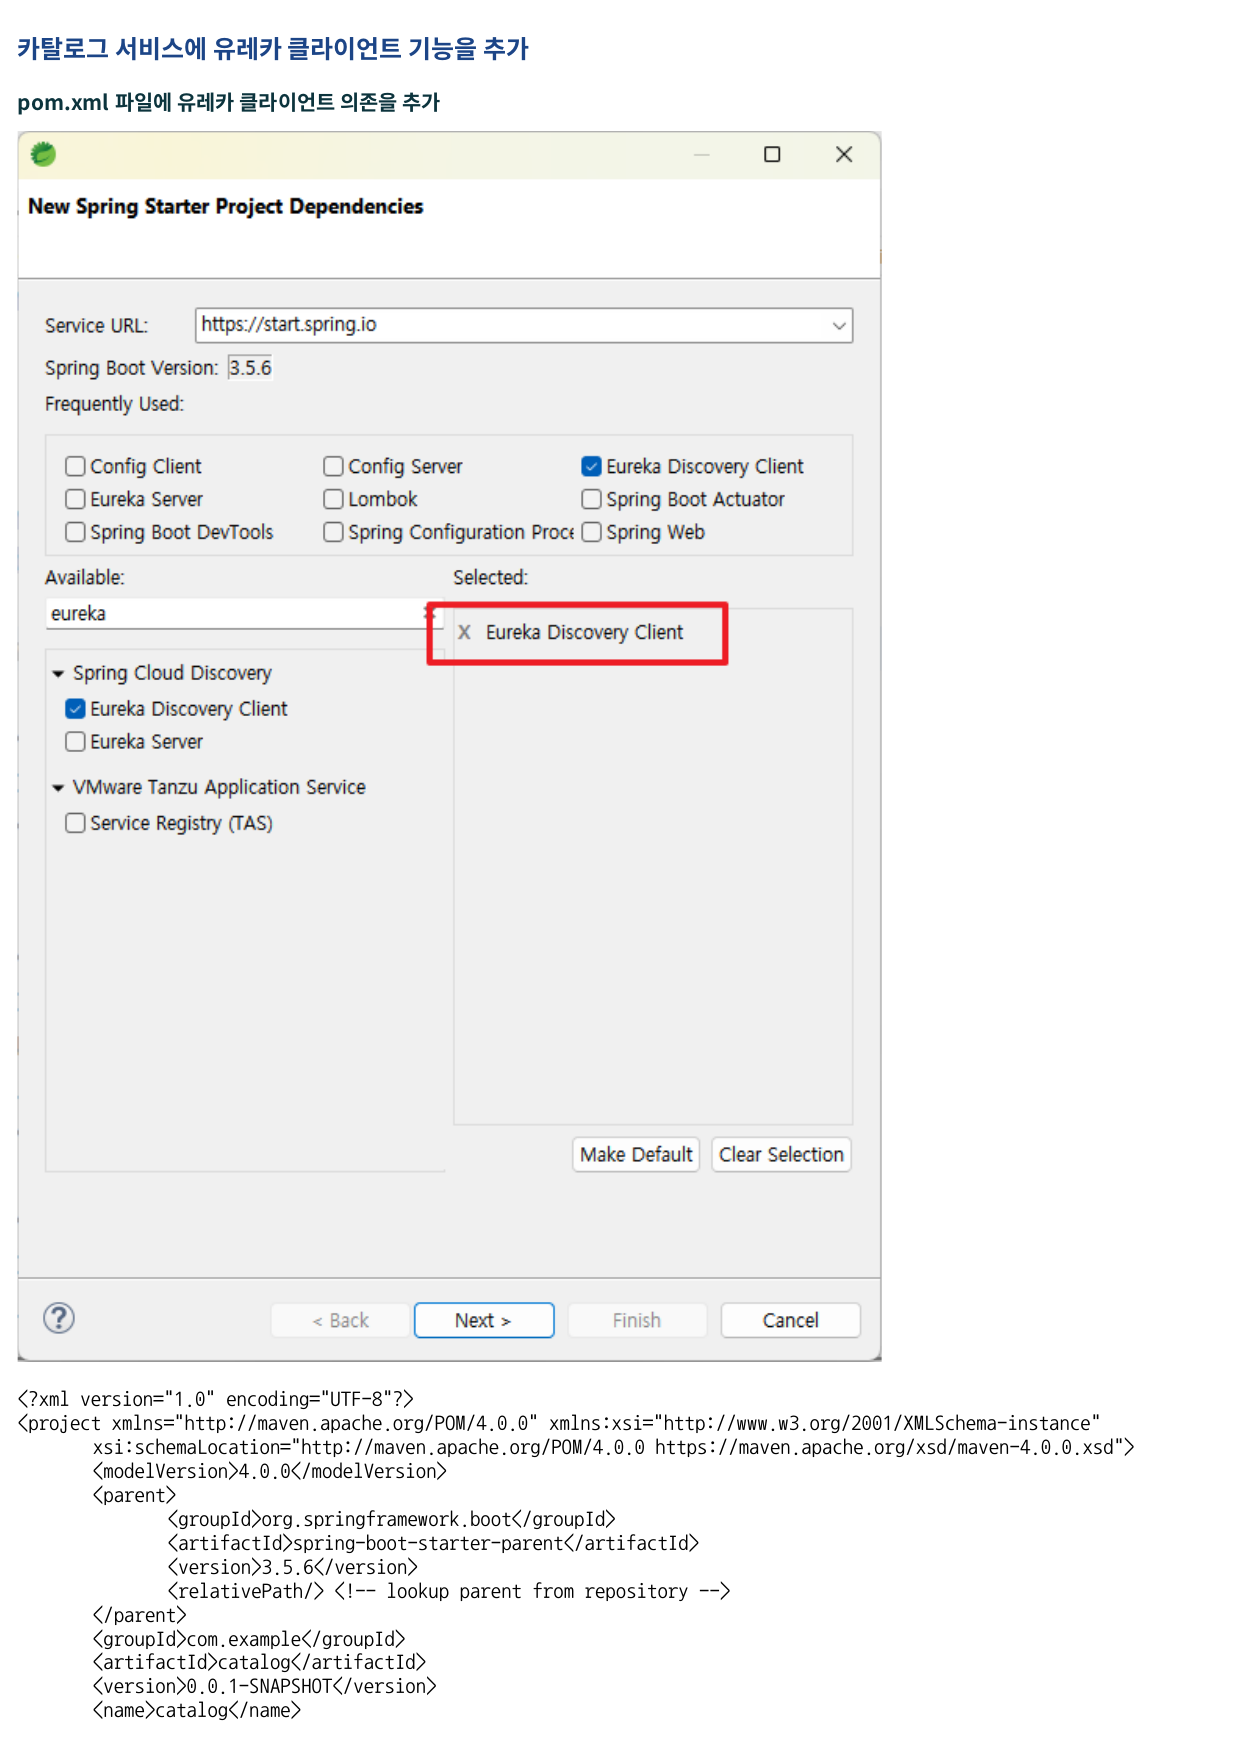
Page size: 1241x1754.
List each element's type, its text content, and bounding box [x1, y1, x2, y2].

text <artifactId>spring-boot-starter-parent</artifactId> [18, 1532, 1234, 1553]
picture [17, 131, 882, 1362]
subtitle pom.xml 파일에 유레카 클라이언트 의존을 추가 [18, 87, 1234, 117]
text <modelVersion>4.0.0</modelVersion> [18, 1461, 1234, 1481]
text <relativePath/> <!-- lookup parent from repository --> [18, 1580, 1234, 1601]
text <project xmlns="http://maven.apache.org/POM/4.0.0" xmlns:xsi="http://www.w3.org/2001/XMLSchema-instance" [18, 1413, 1234, 1433]
text <?xml version="1.0" encoding="UTF-8"?> [18, 1389, 1234, 1409]
text <version>3.5.6</version> [18, 1556, 1234, 1577]
text <parent> [18, 1484, 1234, 1505]
text <groupId>org.springframework.boot</groupId> [18, 1508, 1234, 1529]
text </parent> [18, 1604, 1234, 1625]
text xsi:schemaLocation="http://maven.apache.org/POM/4.0.0 https://maven.apache.org/xsd/maven-4.0.0.xsd"> [18, 1437, 1234, 1457]
text <name>catalog</name> [18, 1700, 1234, 1721]
text <groupId>com.example</groupId> [18, 1628, 1234, 1649]
text <artifactId>catalog</artifactId> [18, 1652, 1234, 1673]
text <version>0.0.1-SNAPSHOT</version> [18, 1676, 1234, 1697]
subtitle 카탈로그 서비스에 유레카 클라이언트 기능을 추가 [18, 29, 1234, 66]
